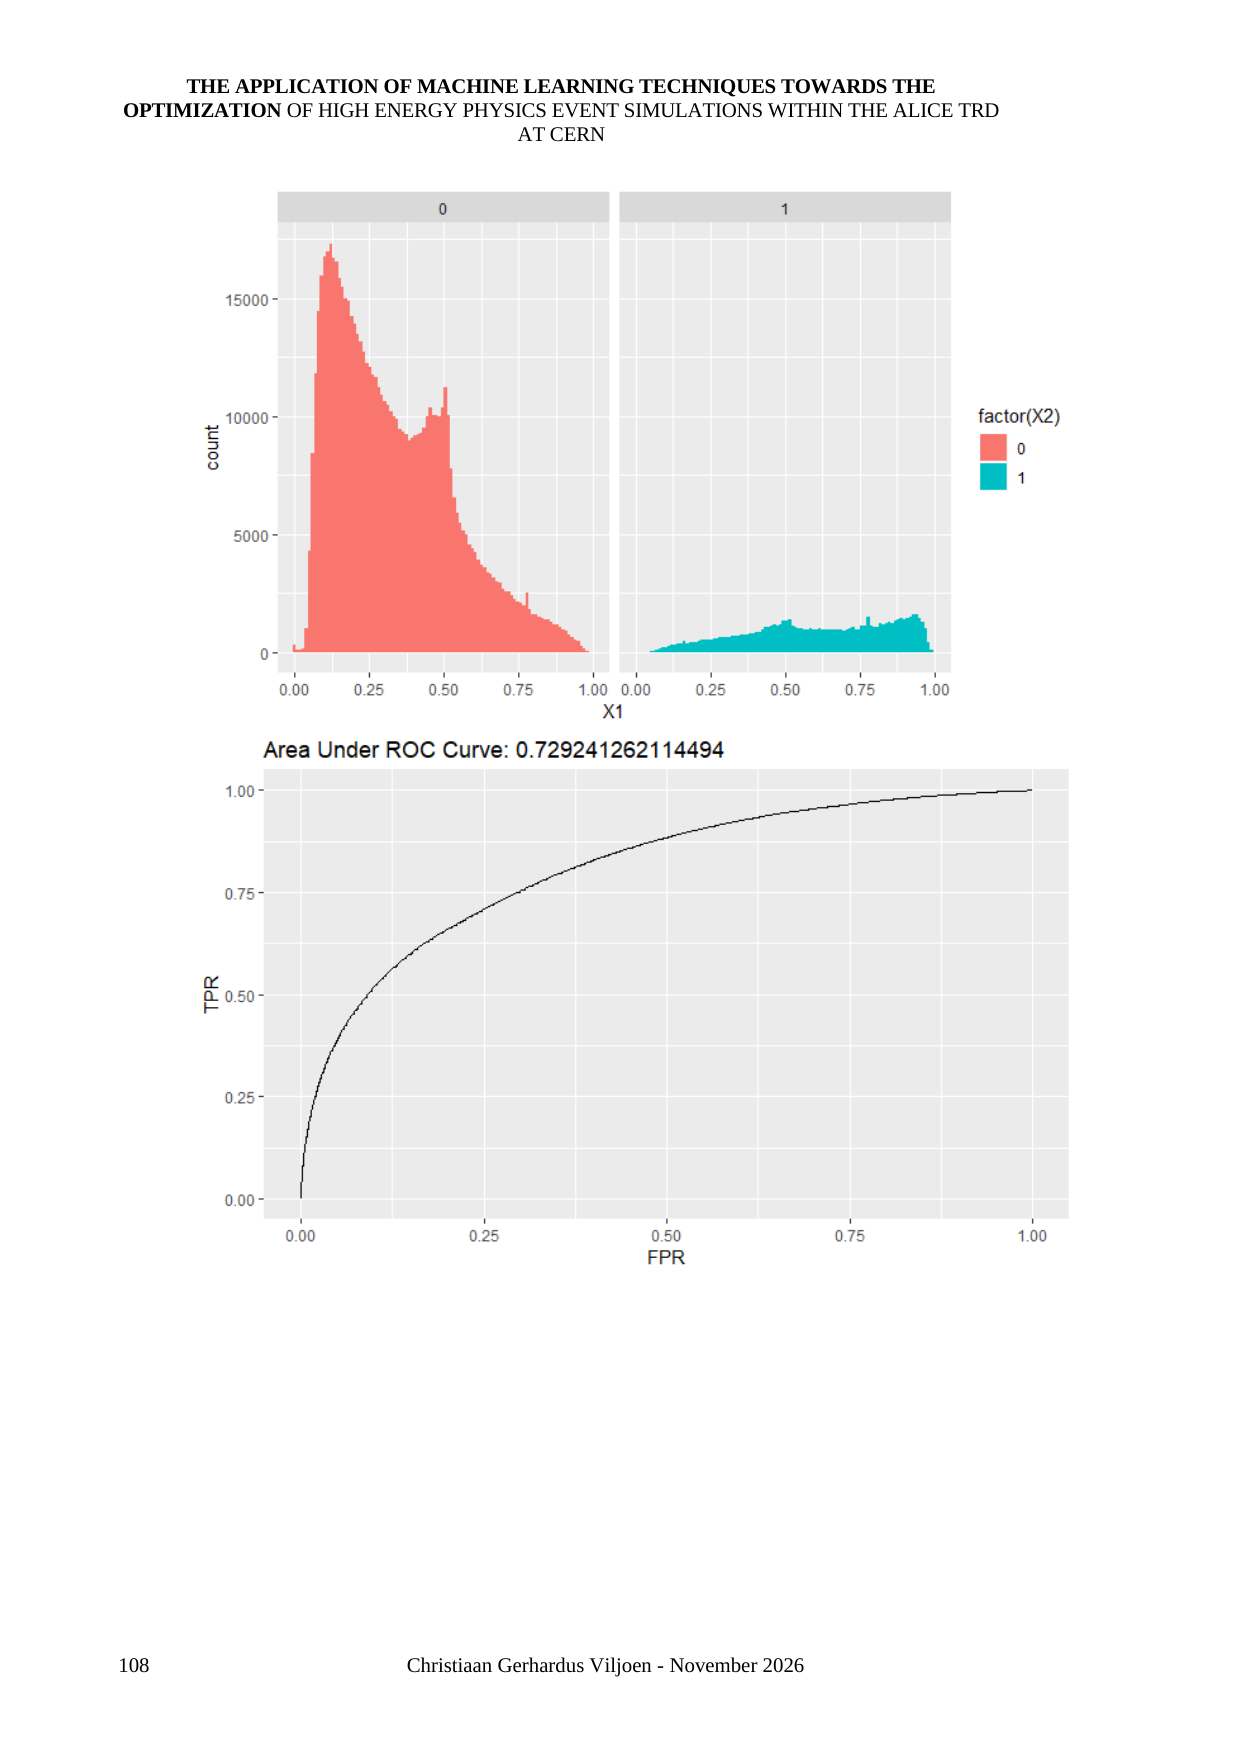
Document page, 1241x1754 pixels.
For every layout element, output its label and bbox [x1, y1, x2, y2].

picture [193, 183, 1079, 1277]
